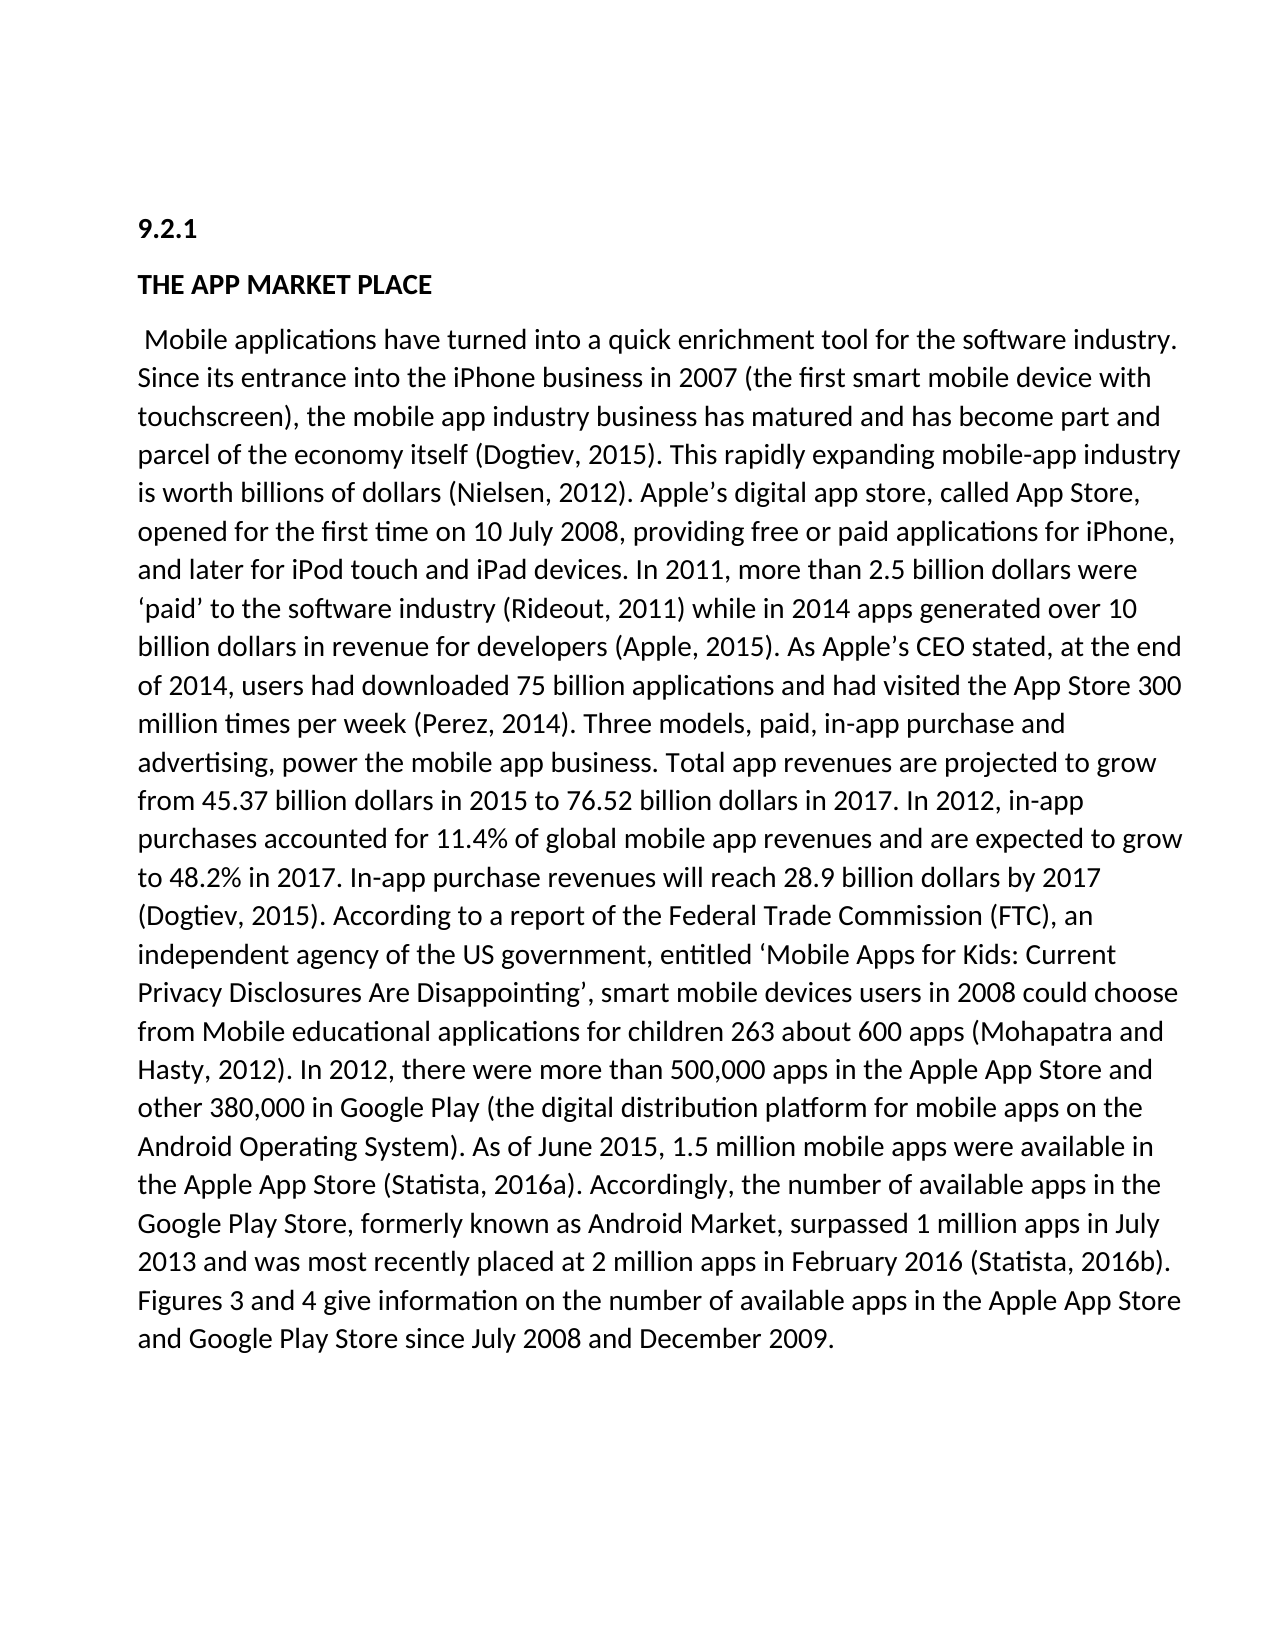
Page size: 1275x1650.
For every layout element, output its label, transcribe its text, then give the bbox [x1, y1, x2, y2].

text 9.2.1 [137, 211, 1195, 246]
text Mobile applications have turned into a quick enrichment tool for the software industry. Since its entrance into the iPhone business in 2007 (the first smart mobile device with touchscreen), the mobile app industry business has matured and has become part and parcel of the economy itself (Dogtiev, 2015). This rapidly expanding mobile-app industry is worth billions of dollars (Nielsen, 2012). Apple’s digital app store, called App Store, opened for the first time on 10 July 2008, providing free or paid applications for iPhone, and later for iPod touch and iPad devices. In 2011, more than 2.5 billion dollars were ‘paid’ to the software industry (Rideout, 2011) while in 2014 apps generated over 10 billion dollars in revenue for developers (Apple, 2015). As Apple’s CEO stated, at the end of 2014, users had downloaded 75 billion applications and had visited the App Store 300 million times per week (Perez, 2014). Three models, paid, in-app purchase and advertising, power the mobile app business. Total app revenues are projected to grow from 45.37 billion dollars in 2015 to 76.52 billion dollars in 2017. In 2012, in-app purchases accounted for 11.4% of global mobile app revenues and are expected to grow to 48.2% in 2017. In-app purchase revenues will reach 28.9 billion dollars by 2017 (Dogtiev, 2015). According to a report of the Federal Trade Commission (FTC), an independent agency of the US government, entitled ‘Mobile Apps for Kids: Current Privacy Disclosures Are Disappointing’, smart mobile devices users in 2008 could choose from Mobile educational applications for children 263 about 600 apps (Mohapatra and Hasty, 2012). In 2012, there were more than 500,000 apps in the Apple App Store and other 380,000 in Google Play (the digital distribution platform for mobile apps on the Android Operating System). As of June 2015, 1.5 million mobile apps were available in the Apple App Store (Statista, 2016a). Accordingly, the number of available apps in the Google Play Store, formerly known as Android Market, surpassed 1 million apps in July 2013 and was most recently placed at 2 million apps in February 2016 (Statista, 2016b). Figures 3 and 4 give information on the number of available apps in the Apple App Store and Google Play Store since July 2008 and December 2009. [137, 321, 1195, 1356]
text THE APP MARKET PLACE [137, 266, 1195, 301]
